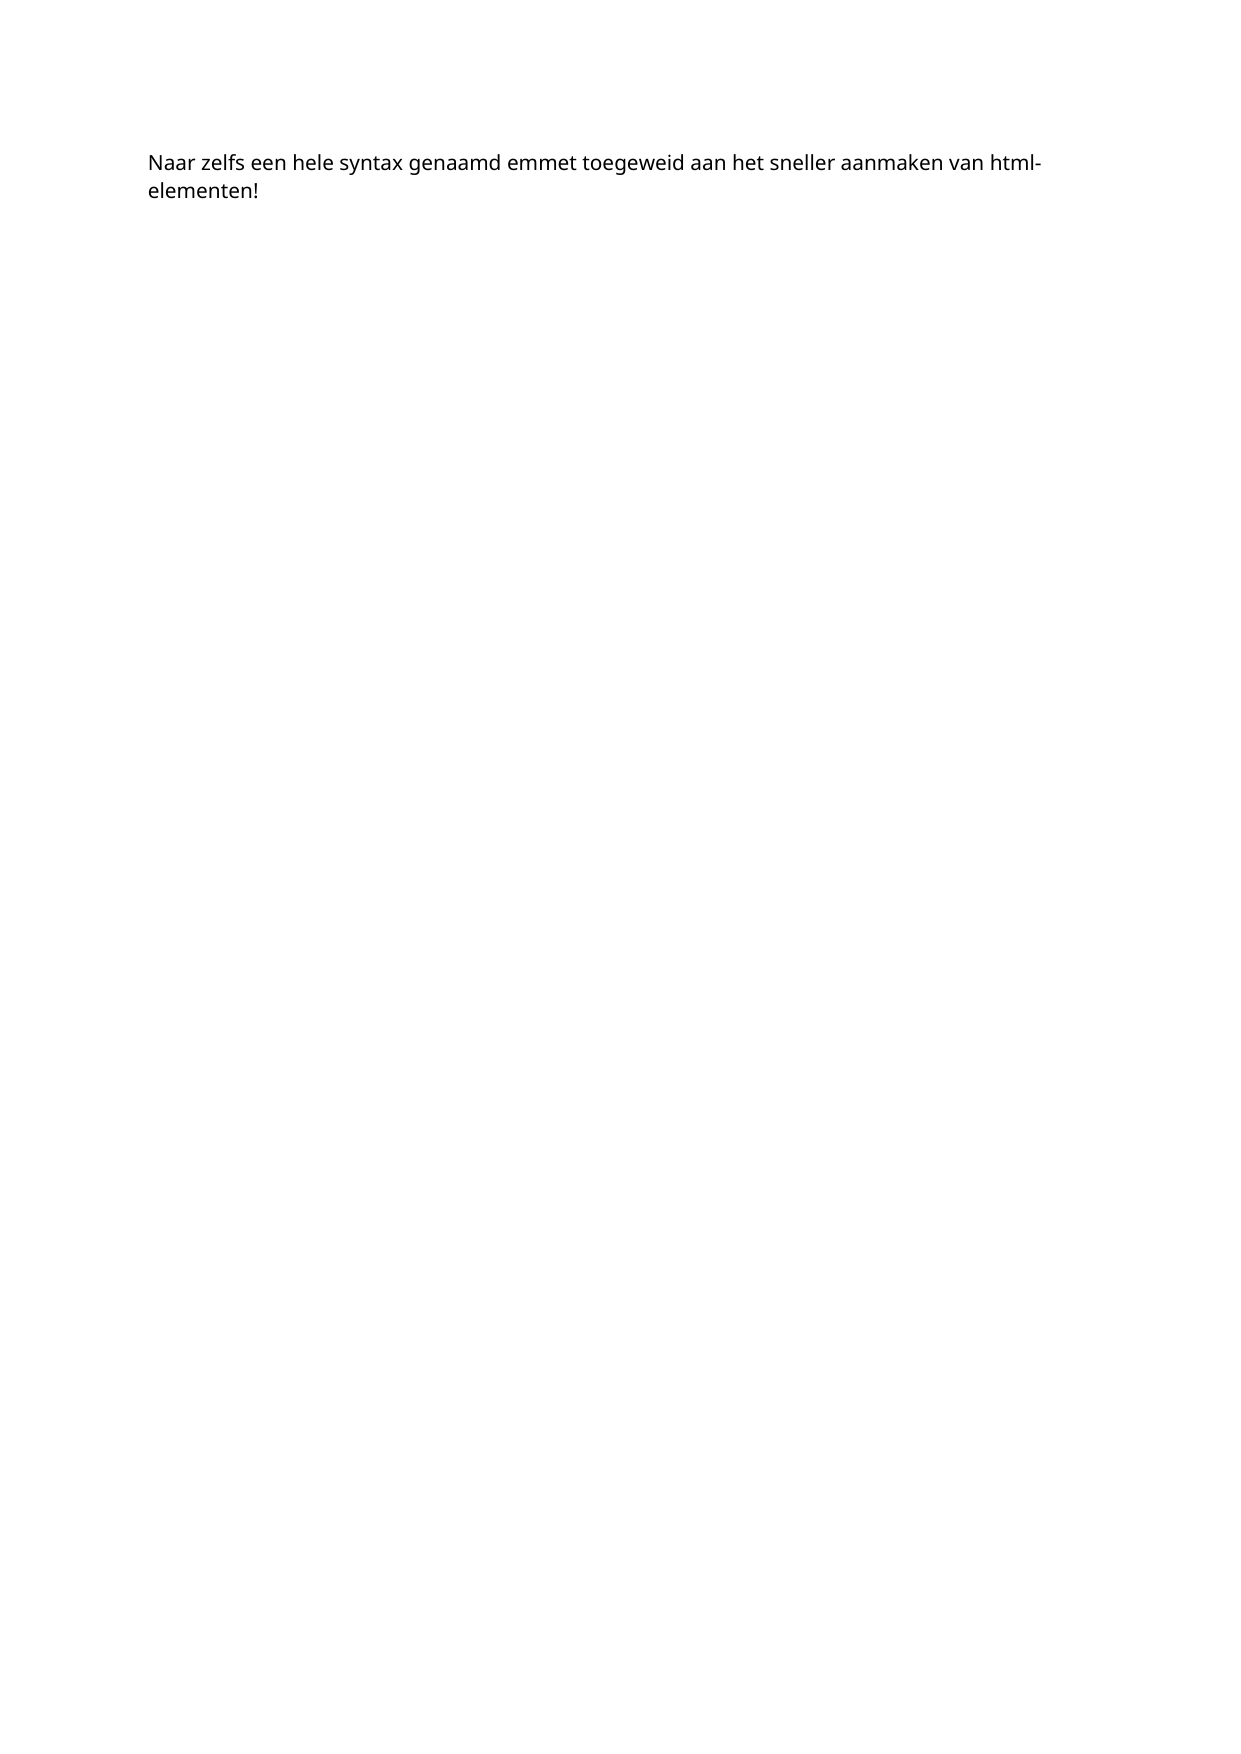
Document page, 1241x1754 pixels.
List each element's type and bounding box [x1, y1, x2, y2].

text [148, 148, 1093, 204]
